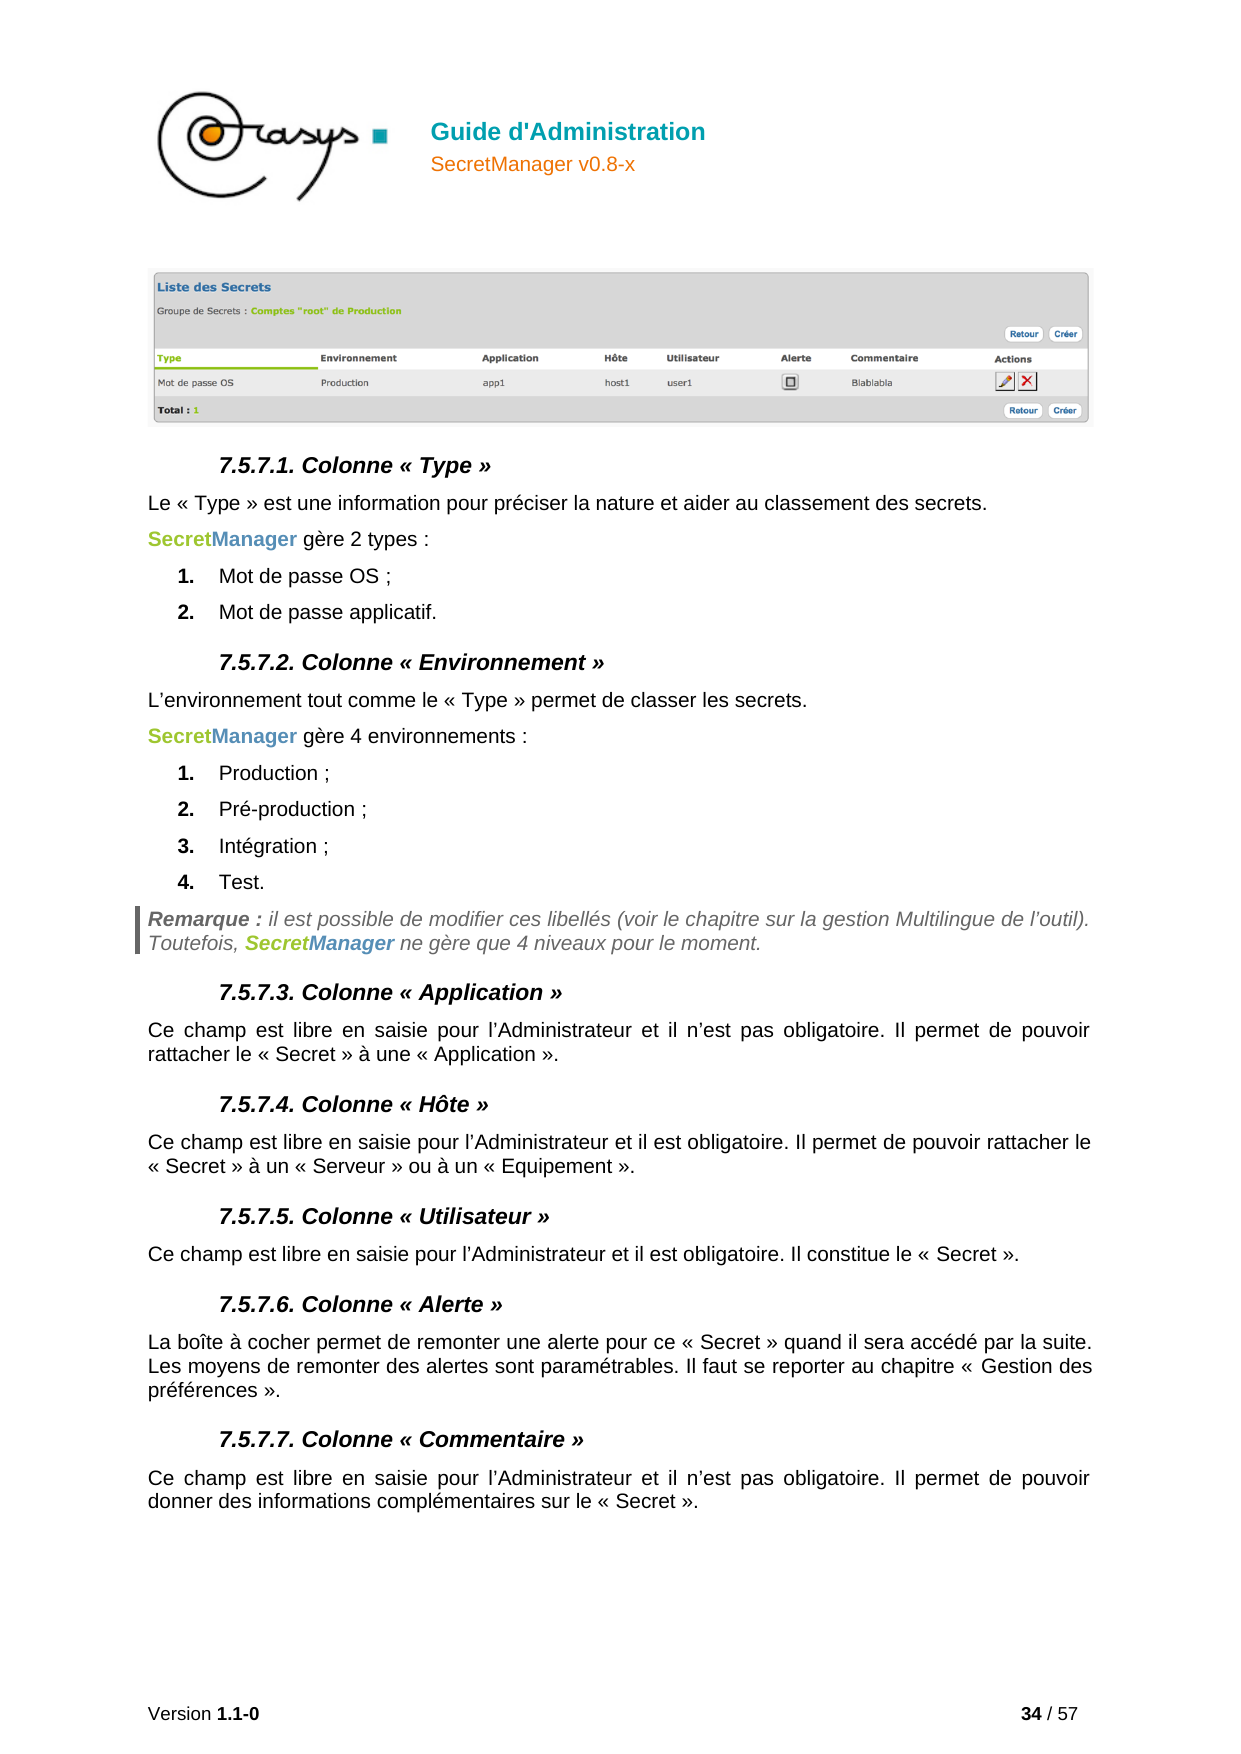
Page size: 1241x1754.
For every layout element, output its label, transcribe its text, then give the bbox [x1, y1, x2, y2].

picture [147, 268, 1094, 427]
subtitle Colonne « Environnement » [218, 649, 1092, 675]
list Mot de passe applicatif. [177, 600, 1092, 624]
subtitle Colonne « Application » [218, 979, 1092, 1006]
subtitle Colonne « Type » [218, 452, 1092, 478]
subtitle Colonne « Alerte » [218, 1291, 1092, 1317]
picture [147, 80, 408, 220]
text Ce champ est libre en saisie pour l’Administrateur et il est obligatoire. Il permet de pouvoir rattacher le « Secret » à un « Serveur » ou à un « Equipement ». [148, 1130, 1092, 1178]
text SecretManager gère 2 types : [148, 527, 1092, 551]
text Ce champ est libre en saisie pour l’Administrateur et il est obligatoire. Il constitue le « Secret ». [148, 1242, 1092, 1266]
text Remarque : il est possible de modifier ces libellés (voir le chapitre sur la gestion Multilingue de l’outil). Toutefois, SecretManager ne gère que 4 niveaux pour le moment. [140, 906, 1092, 954]
text Ce champ est libre en saisie pour l’Administrateur et il n’est pas obligatoire. Il permet de pouvoir rattacher le « Secret » à une « Application ». [148, 1018, 1092, 1066]
list Mot de passe OS ; [177, 563, 1092, 587]
text Le « Type » est une information pour préciser la nature et aider au classement des secrets. [148, 491, 1092, 514]
text La boîte à cocher permet de remonter une alerte pour ce « Secret » quand il sera accédé par la suite. Les moyens de remonter des alertes sont paramétrables. Il faut se reporter au chapitre « Gestion des préférences ». [148, 1329, 1092, 1401]
list Test. [177, 870, 1092, 894]
text SecretManager gère 4 environnements : [148, 724, 1092, 748]
subtitle Colonne « Commentaire » [218, 1426, 1092, 1453]
list Production ; [177, 761, 1092, 784]
list Intégration ; [177, 833, 1092, 857]
subtitle Colonne « Hôte » [218, 1091, 1092, 1117]
text Ce champ est libre en saisie pour l’Administrateur et il n’est pas obligatoire. Il permet de pouvoir donner des informations complémentaires sur le « Secret ». [148, 1465, 1092, 1513]
subtitle Colonne « Utilisateur » [218, 1203, 1092, 1229]
text L’environnement tout comme le « Type » permet de classer les secrets. [148, 688, 1092, 712]
list Pré-production ; [177, 797, 1092, 821]
